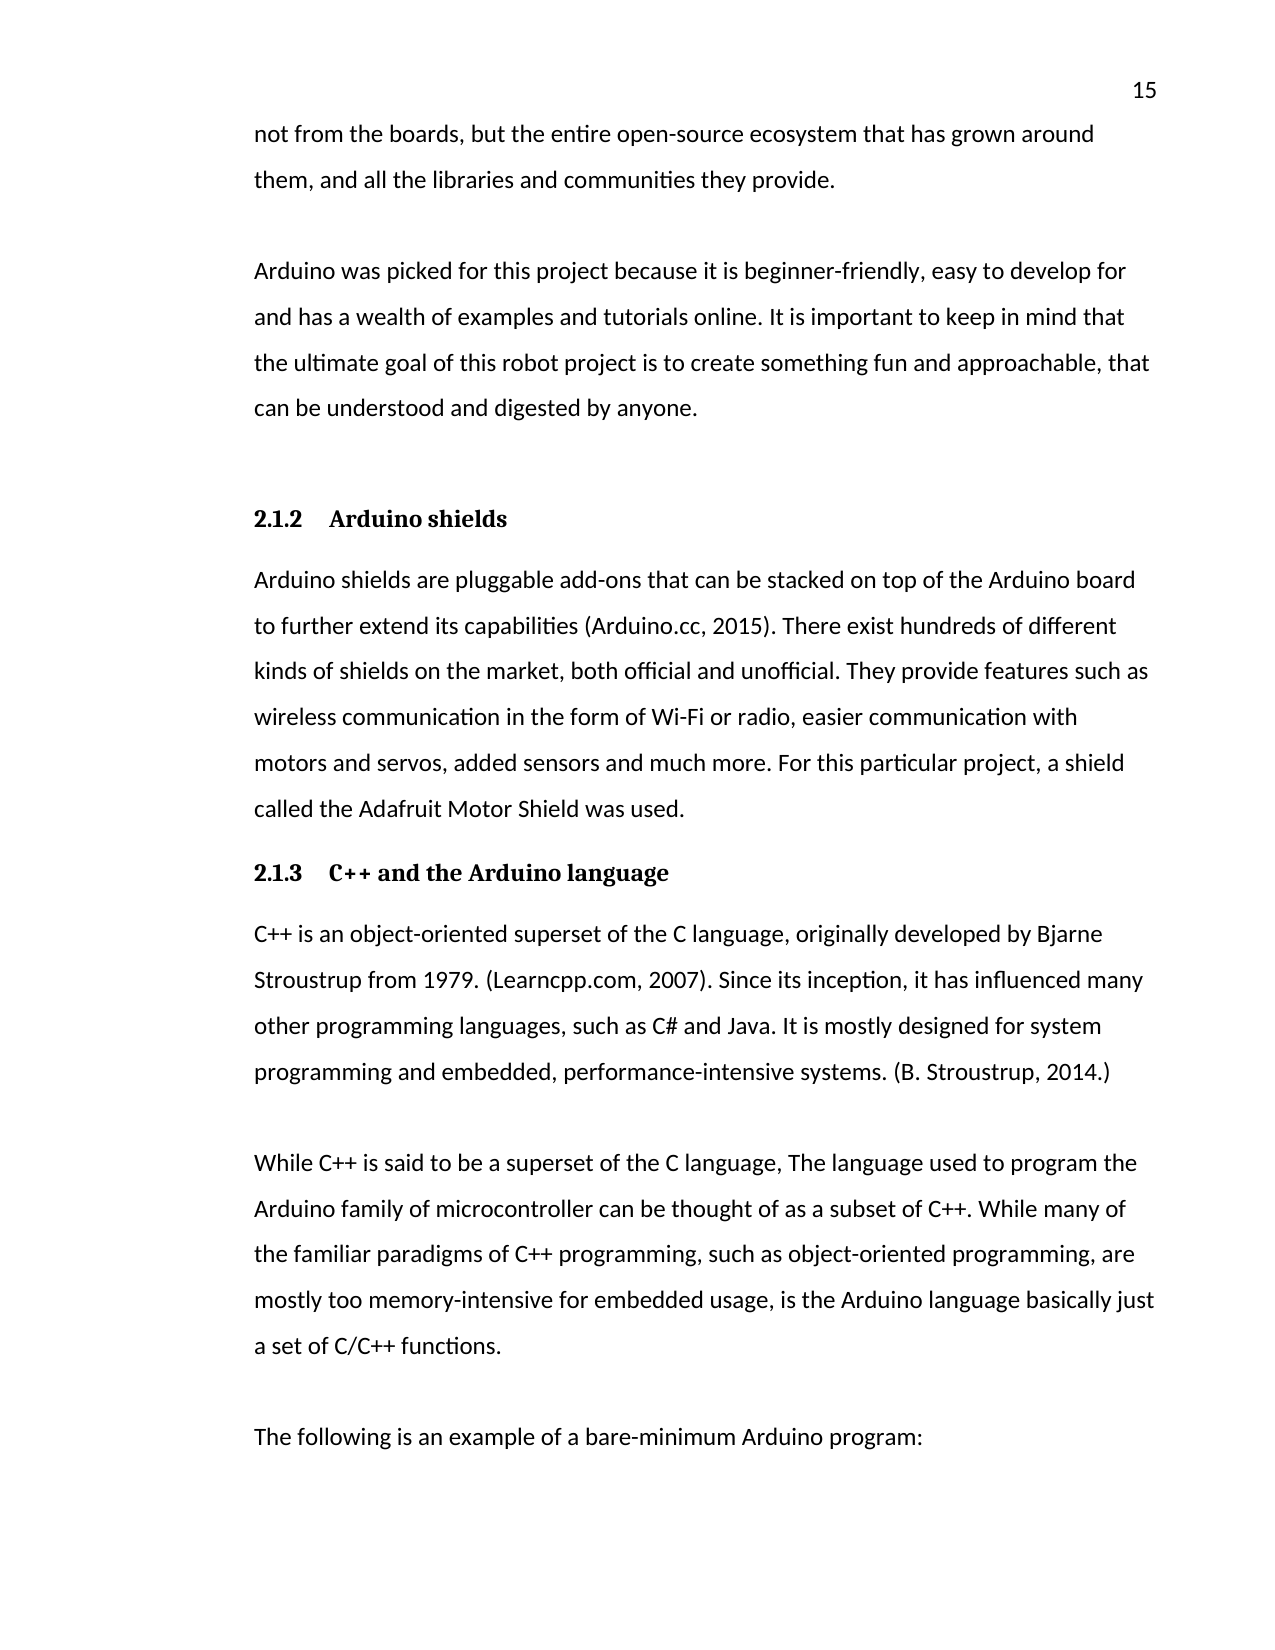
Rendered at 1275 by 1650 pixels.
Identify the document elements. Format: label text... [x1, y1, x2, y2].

subtitle Arduino shields [254, 505, 1157, 533]
text The following is an example of a bare-minimum Arduino program: [254, 1422, 1157, 1452]
text Arduino shields are pluggable add-ons that can be stacked on top of the Arduino board to further extend its capabilities (Arduino.cc, 2015). There exist hundreds of different kinds of shields on the market, both official and unofficial. They provide features such as wireless communication in the form of Wi-Fi or radio, easier communication with motors and servos, added sensors and much more. For this particular project, a shield called the Adafruit Motor Shield was used. [254, 564, 1157, 823]
subtitle C++ and the Arduino language [254, 859, 1157, 888]
text Arduino was picked for this project because it is beginner-friendly, easy to develop for and has a wealth of examples and tutorials online. It is important to keep in mind that the ultimate goal of this robot project is to create something fun and approachable, that can be understood and digested by anyone. [254, 255, 1157, 423]
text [254, 118, 1157, 194]
text While C++ is said to be a superset of the C language, The language used to program the Arduino family of microcontroller can be thought of as a subset of C++. While many of the familiar paradigms of C++ programming, such as object-oriented programming, are mostly too memory-intensive for embedded usage, is the Arduino language basically just a set of C/C++ functions. [254, 1147, 1157, 1361]
text C++ is an object-oriented superset of the C language, originally developed by Bjarne Stroustrup from 1979. (Learncpp.com, 2007). Since its inception, it has influenced many other programming languages, such as C# and Java. It is mostly designed for system programming and embedded, performance-intensive systems. (B. Stroustrup, 2014.) [254, 918, 1157, 1086]
